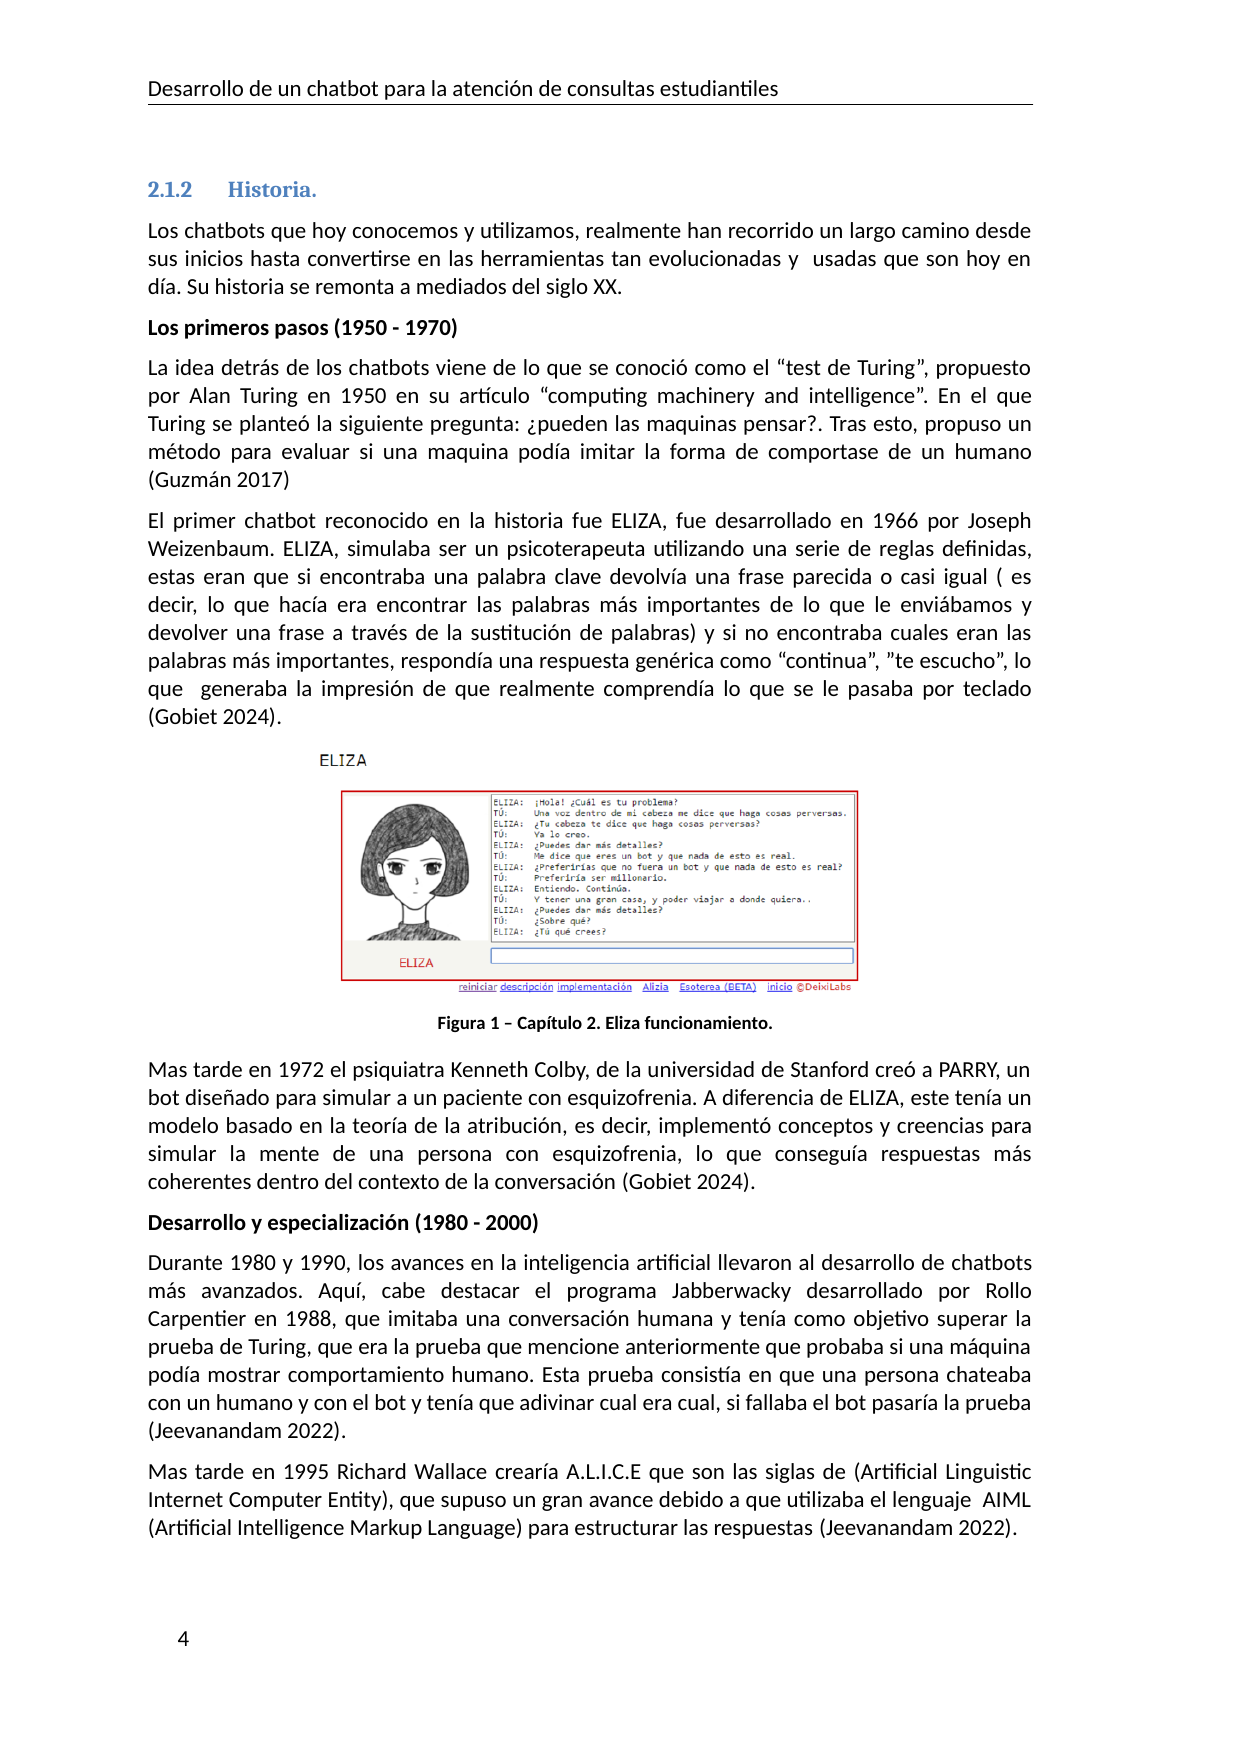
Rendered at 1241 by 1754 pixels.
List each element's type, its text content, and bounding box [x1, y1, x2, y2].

picture [313, 742, 868, 999]
text Los primeros pasos (1950 - 1970) [148, 313, 1033, 341]
subtitle Historia. [148, 177, 1033, 203]
text Mas tarde en 1972 el psiquiatra Kenneth Colby, de la universidad de Stanford creó a PARRY, un bot diseñado para simular a un paciente con esquizofrenia. A diferencia de ELIZA, este tenía un modelo basado en la teoría de la atribución, es decir, implementó conceptos y creencias para simular la mente de una persona con esquizofrenia, lo que conseguía respuestas más coherentes dentro del contexto de la conversación (Gobiet 2024). [148, 1055, 1033, 1195]
text El primer chatbot reconocido en la historia fue ELIZA, fue desarrollado en 1966 por Joseph Weizenbaum. ELIZA, simulaba ser un psicoterapeuta utilizando una serie de reglas definidas, estas eran que si encontraba una palabra clave devolvía una frase parecida o casi igual ( es decir, lo que hacía era encontrar las palabras más importantes de lo que le enviábamos y devolver una frase a través de la sustitución de palabras) y si no encontraba cuales eran las palabras más importantes, respondía una respuesta genérica como “continua”, ”te escucho”, lo que generaba la impresión de que realmente comprendía lo que se le pasaba por teclado (Gobiet 2024). [148, 506, 1033, 730]
text Los chatbots que hoy conocemos y utilizamos, realmente han recorrido un largo camino desde sus inicios hasta convertirse en las herramientas tan evolucionadas y usadas que son hoy en día. Su historia se remonta a mediados del siglo XX. [148, 216, 1033, 300]
text Figura 1 – Capítulo 2. Eliza funcionamiento. [148, 1011, 1033, 1034]
text Durante 1980 y 1990, los avances en la inteligencia artificial llevaron al desarrollo de chatbots más avanzados. Aquí, cabe destacar el programa Jabberwacky desarrollado por Rollo Carpentier en 1988, que imitaba una conversación humana y tenía como objetivo superar la prueba de Turing, que era la prueba que mencione anteriormente que probaba si una máquina podía mostrar comportamiento humano. Esta prueba consistía en que una persona chateaba con un humano y con el bot y tenía que adivinar cual era cual, si fallaba el bot pasaría la prueba (Jeevanandam 2022). [148, 1248, 1033, 1444]
text La idea detrás de los chatbots viene de lo que se conoció como el “test de Turing”, propuesto por Alan Turing en 1950 en su artículo “computing machinery and intelligence”. En el que Turing se planteó la siguiente pregunta: ¿pueden las maquinas pensar?. Tras esto, propuso un método para evaluar si una maquina podía imitar la forma de comportase de un humano (Guzmán 2017) [148, 353, 1033, 493]
text Desarrollo y especialización (1980 - 2000) [148, 1208, 1033, 1236]
text Mas tarde en 1995 Richard Wallace crearía A.L.I.C.E que son las siglas de (Artificial Linguistic Internet Computer Entity), que supuso un gran avance debido a que utilizaba el lenguaje AIML (Artificial Intelligence Markup Language) para estructurar las respuestas (Jeevanandam 2022). [148, 1457, 1033, 1541]
